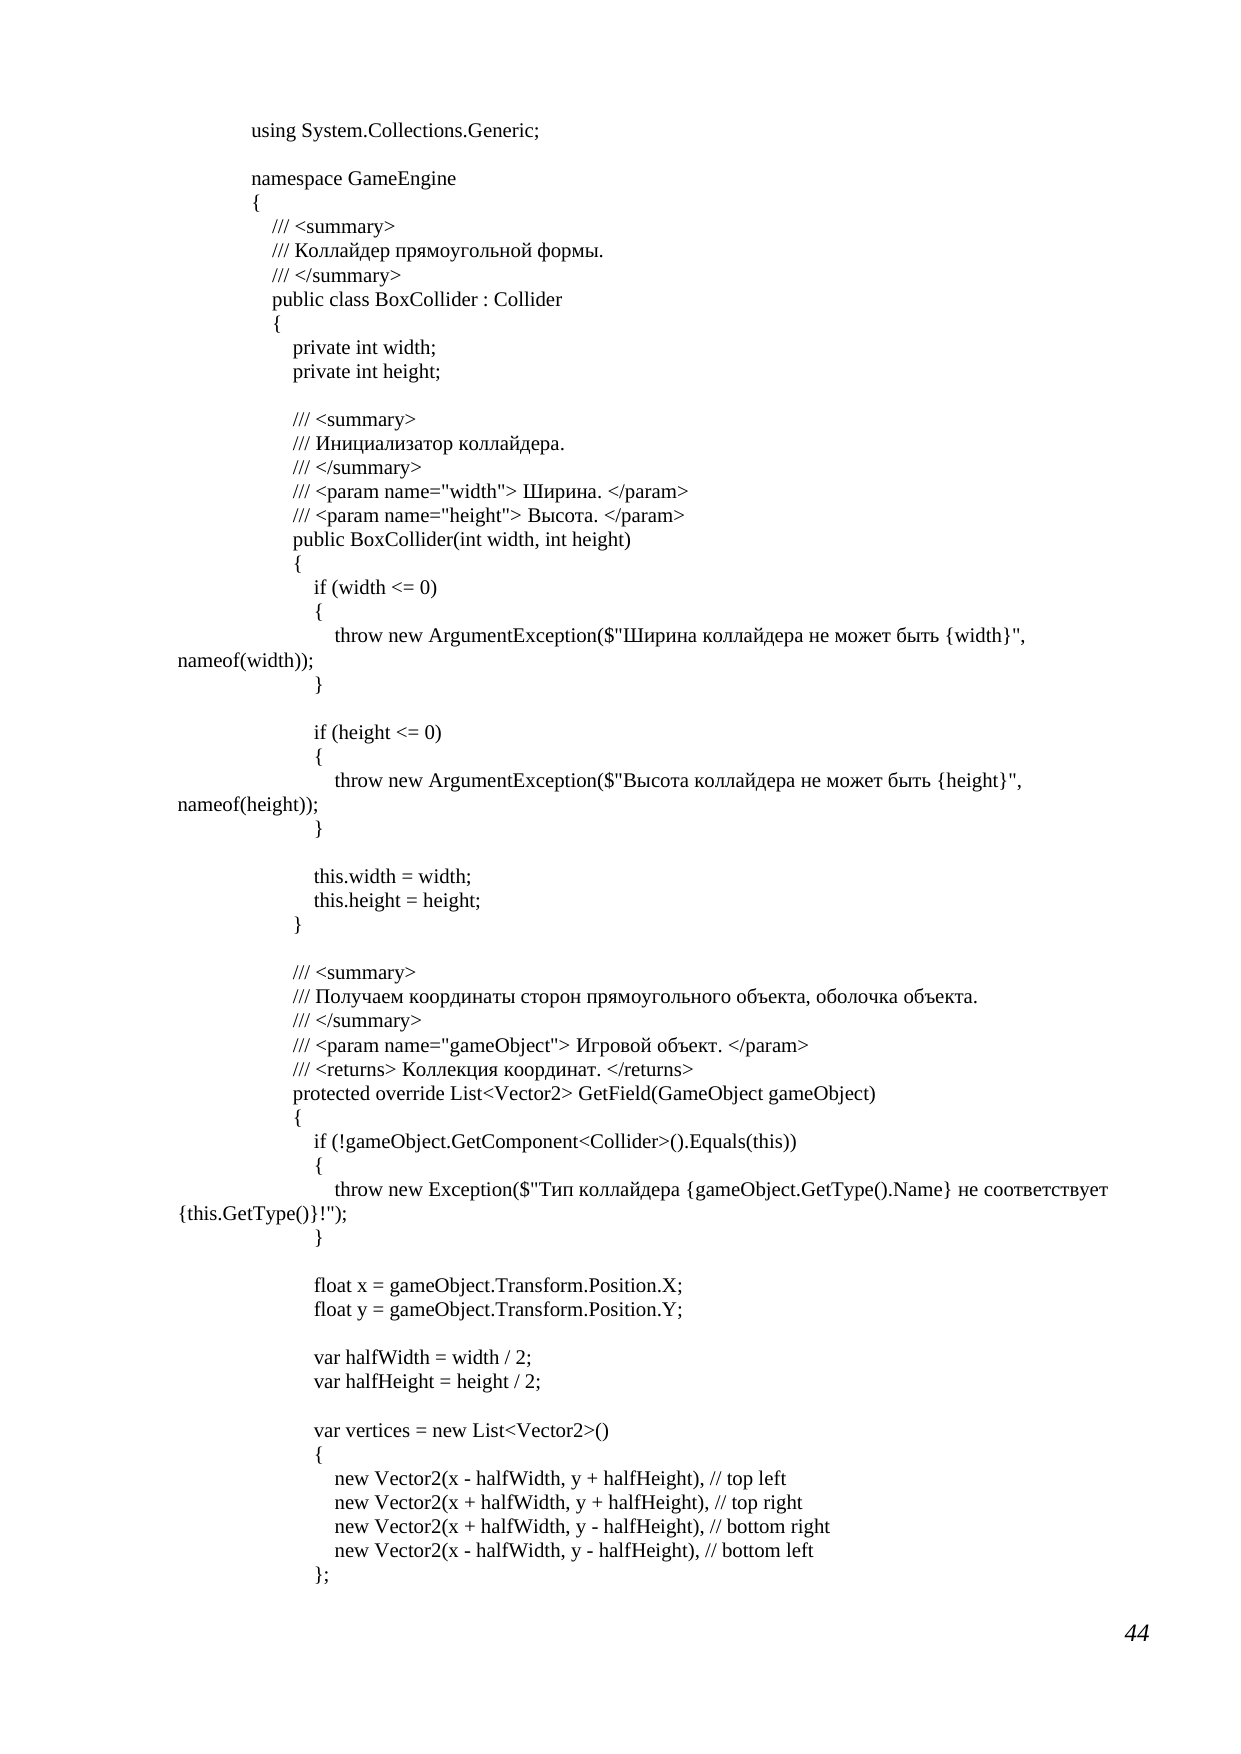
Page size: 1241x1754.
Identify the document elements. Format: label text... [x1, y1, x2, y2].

text new Vector2(x + halfWidth, y - halfHeight), // bottom right [177, 1514, 1152, 1538]
text { [177, 190, 1152, 214]
text float y = gameObject.Transform.Position.Y; [177, 1297, 1152, 1321]
text this.height = height; [177, 888, 1152, 912]
text /// <summary> [177, 960, 1152, 984]
text /// </summary> [177, 262, 1152, 287]
text this.width = width; [177, 864, 1152, 888]
text throw new Exception($"Тип коллайдера {gameObject.GetType().Name} не cоответствует {this.GetType()}!"); [177, 1177, 1152, 1225]
text } [177, 1225, 1152, 1249]
text { [177, 1105, 1152, 1129]
text /// <param name="width"> Ширина. </param> [177, 479, 1152, 503]
text { [177, 1153, 1152, 1177]
text } [177, 672, 1152, 696]
text { [177, 311, 1152, 335]
text } [177, 912, 1152, 936]
text new Vector2(x - halfWidth, y - halfHeight), // bottom left [177, 1538, 1152, 1562]
text { [177, 744, 1152, 768]
text namespace GameEngine [177, 166, 1152, 190]
text new Vector2(x + halfWidth, y + halfHeight), // top right [177, 1490, 1152, 1514]
text }; [177, 1562, 1152, 1586]
text float x = gameObject.Transform.Position.X; [177, 1273, 1152, 1297]
text using System.Collections.Generic; [177, 118, 1152, 142]
text } [177, 816, 1152, 840]
text /// </summary> [177, 1008, 1152, 1032]
text throw new ArgumentException($"Высота коллайдера не может быть {height}", nameof(height)); [177, 768, 1152, 816]
text public class BoxCollider : Collider [177, 287, 1152, 311]
text /// Коллайдер прямоугольной формы. [177, 238, 1152, 262]
text { [177, 551, 1152, 575]
text var halfHeight = height / 2; [177, 1369, 1152, 1393]
text private int width; [177, 335, 1152, 359]
text if (!gameObject.GetComponent<Collider>().Equals(this)) [177, 1129, 1152, 1153]
text { [177, 1442, 1152, 1466]
text /// </summary> [177, 455, 1152, 479]
text public BoxCollider(int width, int height) [177, 527, 1152, 551]
text /// <param name="gameObject"> Игровой объект. </param> [177, 1032, 1152, 1057]
text var vertices = new List<Vector2>() [177, 1417, 1152, 1442]
text /// <returns> Коллекция координат. </returns> [177, 1057, 1152, 1081]
text /// Инициализатор коллайдера. [177, 431, 1152, 455]
text protected override List<Vector2> GetField(GameObject gameObject) [177, 1081, 1152, 1105]
text throw new ArgumentException($"Ширина коллайдера не может быть {width}", nameof(width)); [177, 623, 1152, 672]
text if (width <= 0) [177, 575, 1152, 599]
text private int height; [177, 359, 1152, 383]
text /// <summary> [177, 214, 1152, 238]
text { [177, 599, 1152, 623]
text var halfWidth = width / 2; [177, 1345, 1152, 1369]
text new Vector2(x - halfWidth, y + halfHeight), // top left [177, 1466, 1152, 1490]
text if (height <= 0) [177, 720, 1152, 744]
text /// <summary> [177, 407, 1152, 431]
text /// <param name="height"> Высота. </param> [177, 503, 1152, 527]
text /// Получаем координаты сторон прямоугольного объекта, оболочка объекта. [177, 984, 1152, 1008]
